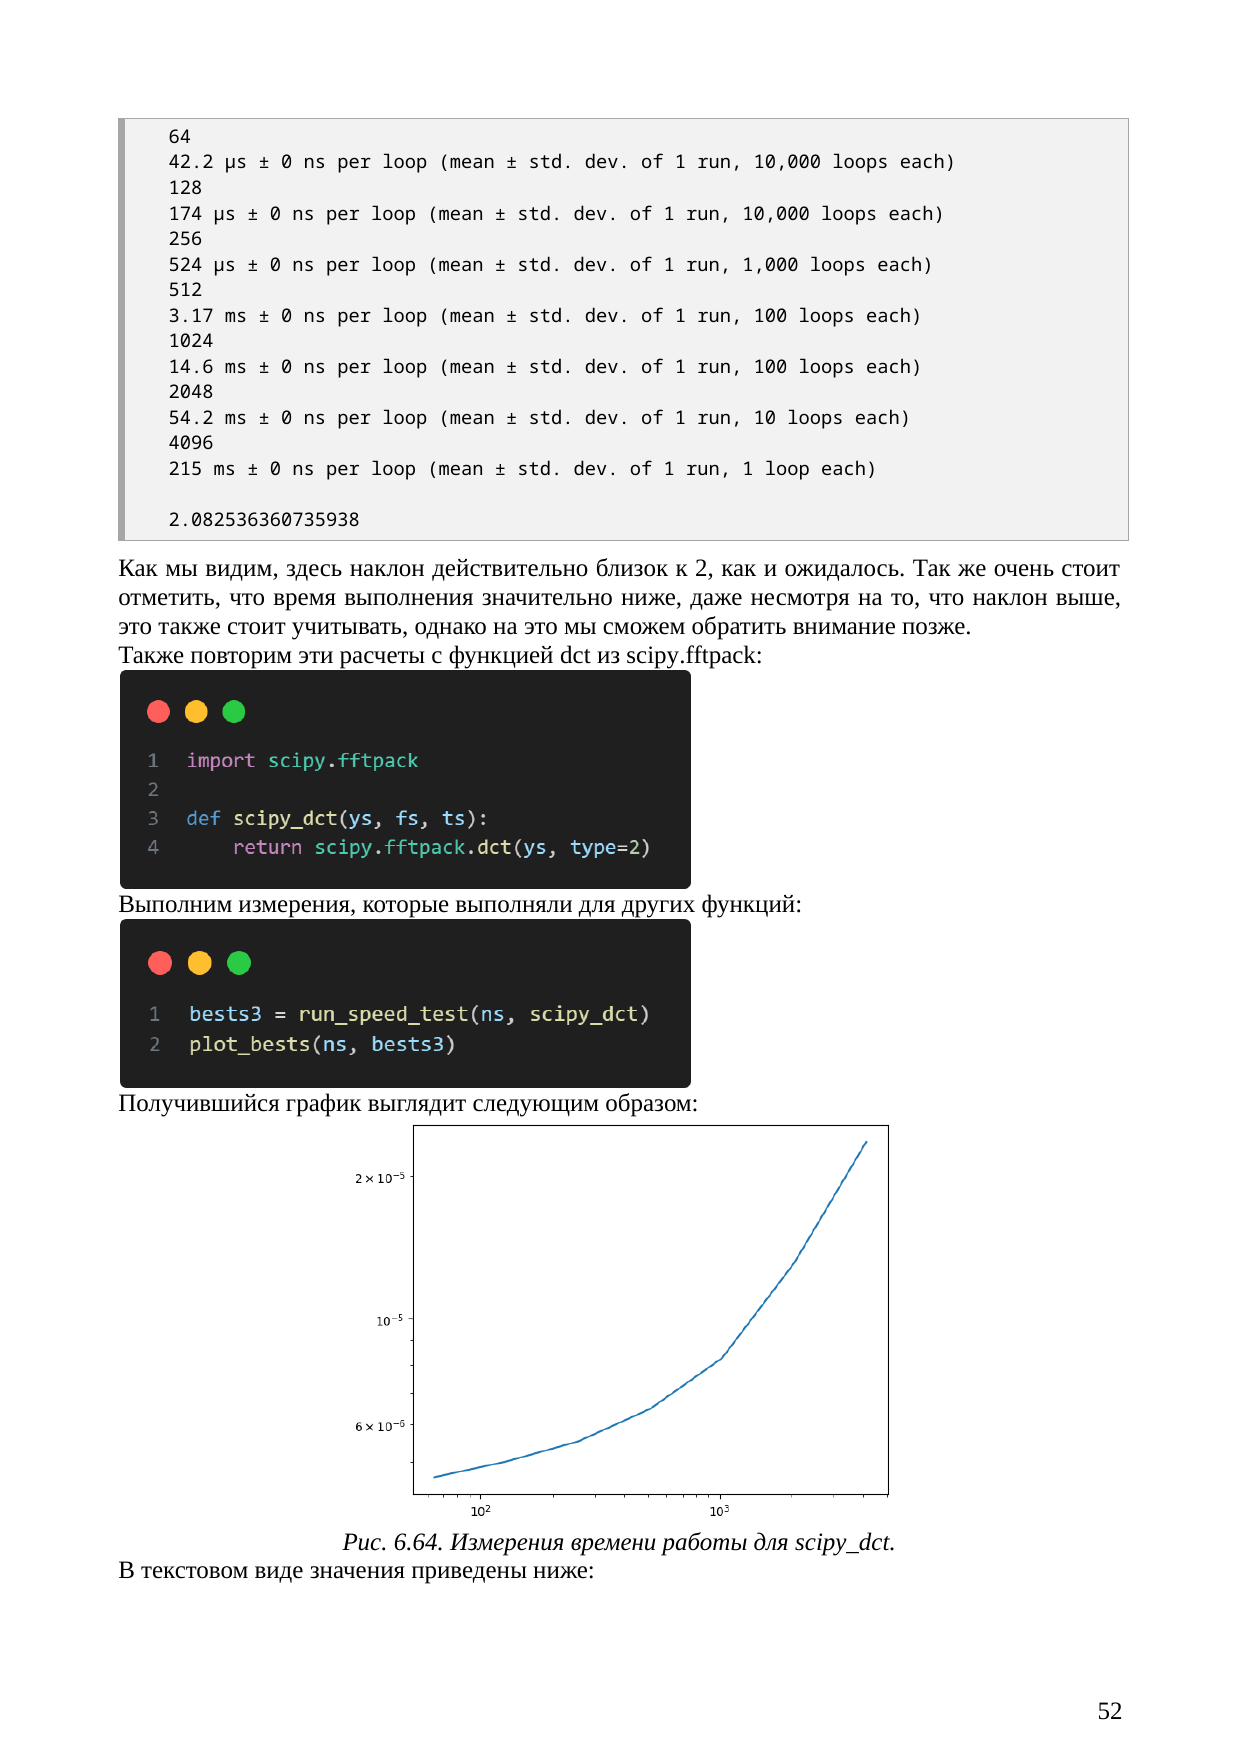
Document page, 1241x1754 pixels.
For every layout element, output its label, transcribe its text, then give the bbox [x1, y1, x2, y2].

list 174 µs ± 0 ns per loop (mean ± std. dev. of 1 run, 10,000 loops each) [125, 195, 1128, 220]
list 2.082536360735938 [125, 501, 1128, 540]
text В текстовом виде значения приведены ниже: [118, 1555, 1122, 1584]
list 1024 [125, 322, 1128, 348]
list 524 µs ± 0 ns per loop (mean ± std. dev. of 1 run, 1,000 loops each) [125, 246, 1128, 271]
list 2048 [125, 373, 1128, 399]
picture [345, 1117, 895, 1527]
list 54.2 ms ± 0 ns per loop (mean ± std. dev. of 1 run, 10 loops each) [125, 399, 1128, 424]
list 512 [125, 271, 1128, 297]
list 215 ms ± 0 ns per loop (mean ± std. dev. of 1 run, 1 loop each) [125, 450, 1128, 475]
list 256 [125, 220, 1128, 246]
picture [118, 917, 692, 1089]
text Также повторим эти расчеты с функцией dct из scipy.fftpack: [118, 640, 1122, 668]
list 4096 [125, 424, 1128, 450]
list 42.2 µs ± 0 ns per loop (mean ± std. dev. of 1 run, 10,000 loops each) [125, 144, 1128, 169]
list 14.6 ms ± 0 ns per loop (mean ± std. dev. of 1 run, 100 loops each) [125, 348, 1128, 373]
picture [118, 668, 692, 890]
text Выполним измерения, которые выполняли для других функций: [118, 889, 1122, 918]
list 3.17 ms ± 0 ns per loop (mean ± std. dev. of 1 run, 100 loops each) [125, 297, 1128, 322]
list 128 [125, 169, 1128, 195]
text Получившийся график выглядит следующим образом: [118, 1088, 1122, 1117]
list 64 [125, 119, 1128, 144]
text Как мы видим, здесь наклон действительно близок к 2, как и ожидалось. Так же очень стоит отметить, что время выполнения значительно ниже, даже несмотря на то, что наклон выше, это также стоит учитывать, однако на это мы сможем обратить внимание позже. [118, 553, 1122, 640]
